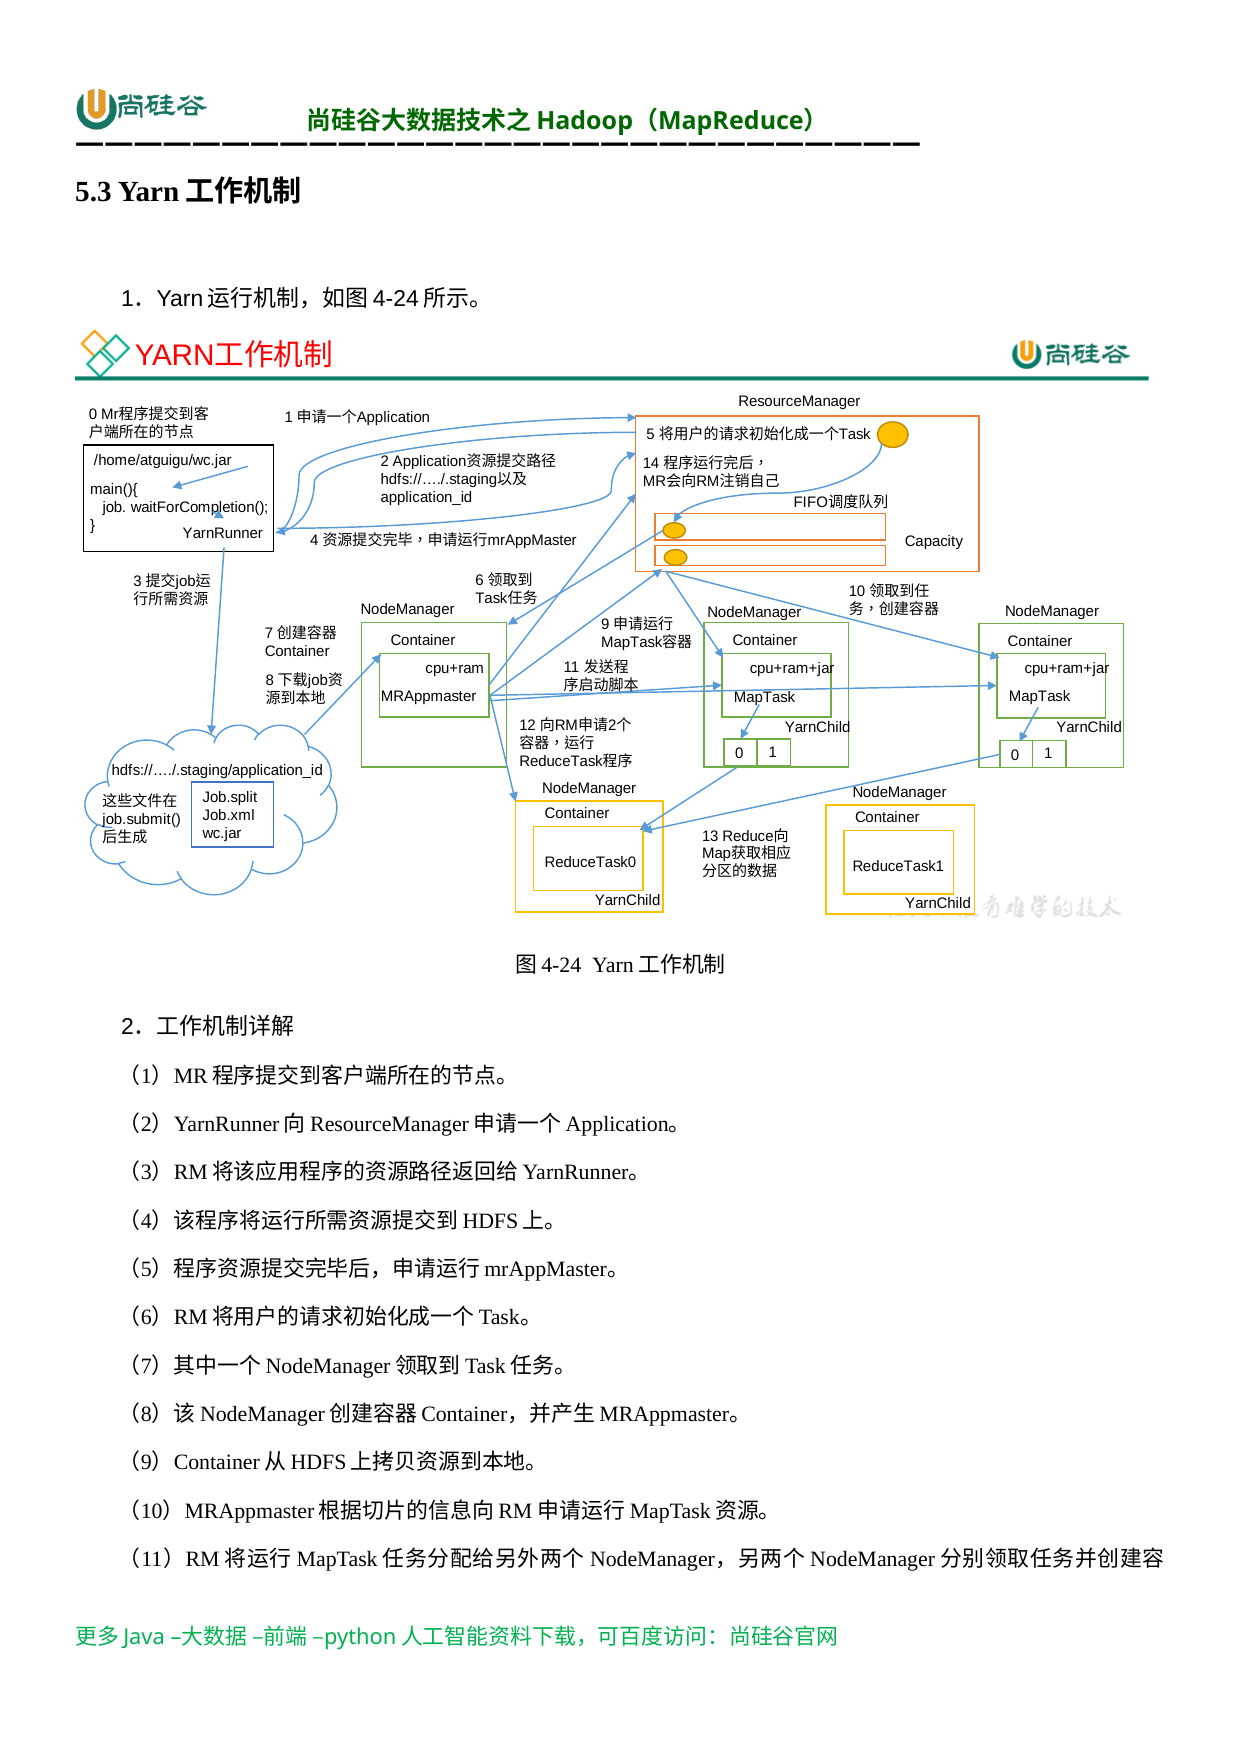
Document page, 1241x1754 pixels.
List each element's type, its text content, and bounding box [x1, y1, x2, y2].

text （4）该程序将运行所需资源提交到HDFS上。 [75, 1202, 1165, 1235]
text 2．工作机制详解 [75, 992, 1165, 1057]
picture [75, 88, 208, 130]
text （2）YarnRunner向ResourceManager申请一个Application。 [75, 1106, 1165, 1138]
text （10）MRAppmaster根据切片的信息向RM 申请运行MapTask资源。 [75, 1492, 1165, 1525]
text （7）其中一个NodeManager领取到Task任务。 [75, 1347, 1165, 1380]
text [75, 1541, 1165, 1573]
text 图4-24 Yarn工作机制 [75, 947, 1165, 979]
text （6）RM将用户的请求初始化成一个Task。 [75, 1299, 1165, 1331]
subtitle 5.3 Yarn工作机制 [75, 156, 1165, 221]
text （5）程序资源提交完毕后，申请运行mrAppMaster。 [75, 1251, 1165, 1283]
text （1）MR程序提交到客户端所在的节点。 [75, 1057, 1165, 1090]
text （8）该NodeManager创建容器Container，并产生MRAppmaster。 [75, 1396, 1165, 1428]
text （9）Container从HDFS上拷贝资源到本地。 [75, 1444, 1165, 1476]
text 1．Yarn运行机制，如图4-24所示。 [75, 264, 1165, 329]
text （3）RM将该应用程序的资源路径返回给YarnRunner。 [75, 1154, 1165, 1186]
